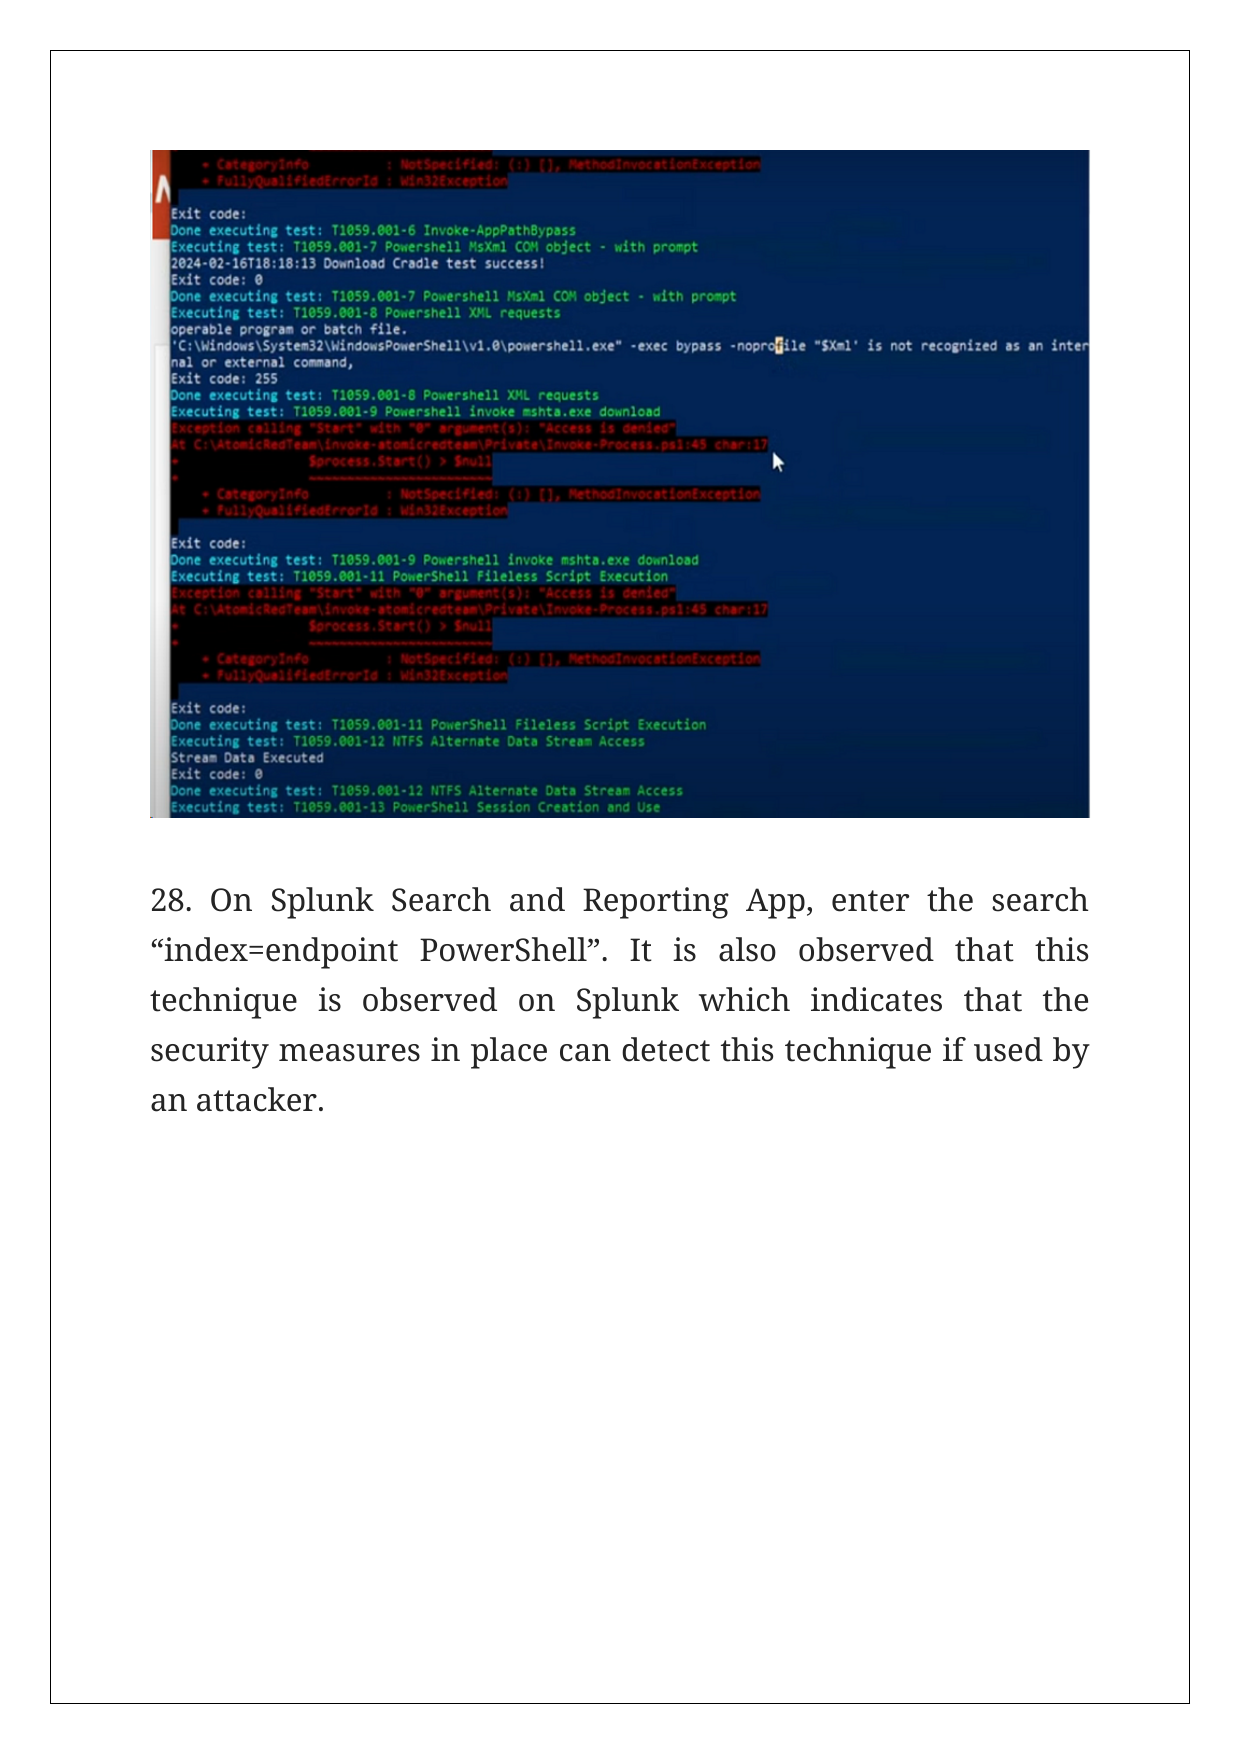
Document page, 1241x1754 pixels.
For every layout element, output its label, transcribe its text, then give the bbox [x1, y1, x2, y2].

picture [150, 150, 1091, 818]
text 28. On Splunk Search and Reporting App, enter the search “index=endpoint PowerShell”. It is also observed that this technique is observed on Splunk which indicates that the security measures in place can detect this technique if used by an attacker. [150, 871, 1090, 1121]
